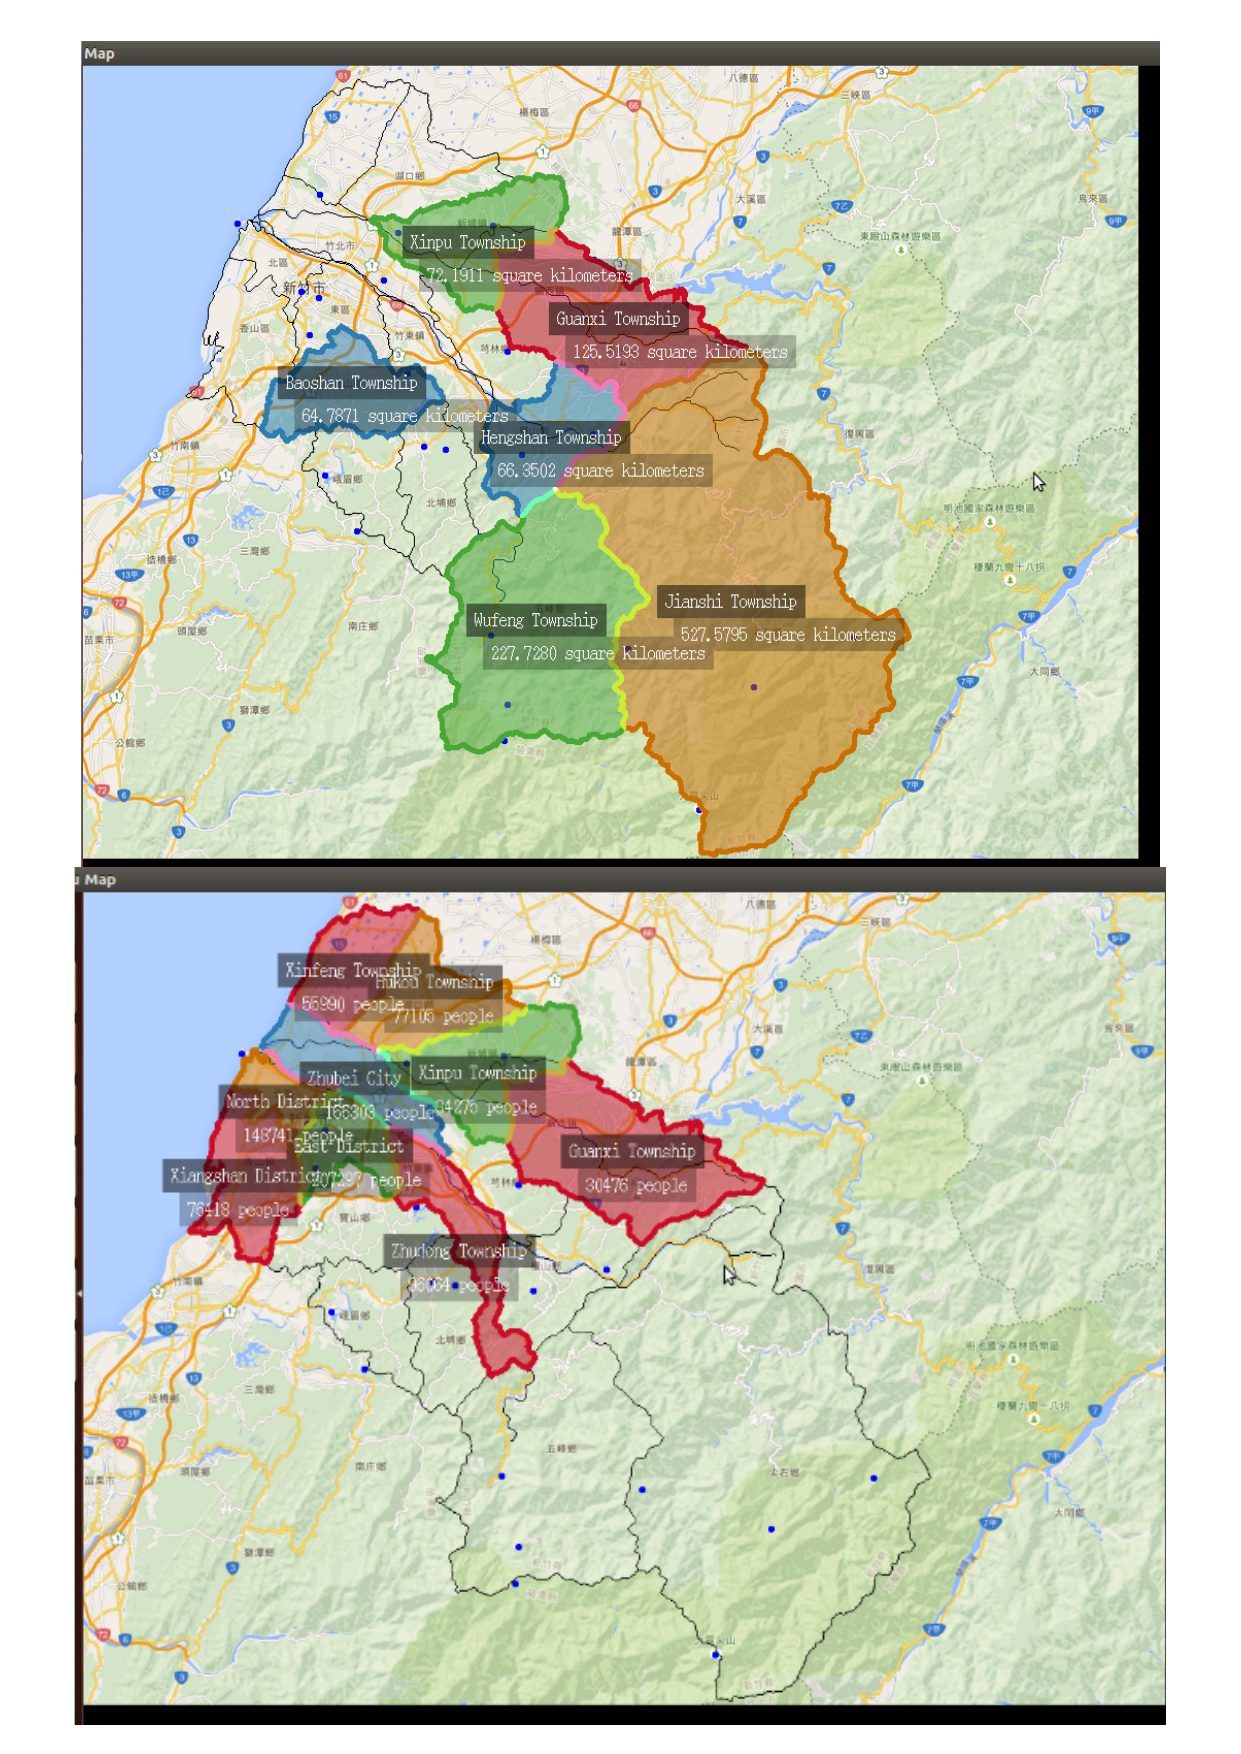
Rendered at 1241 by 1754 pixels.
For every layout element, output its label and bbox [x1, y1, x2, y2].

picture [74, 41, 1166, 1725]
